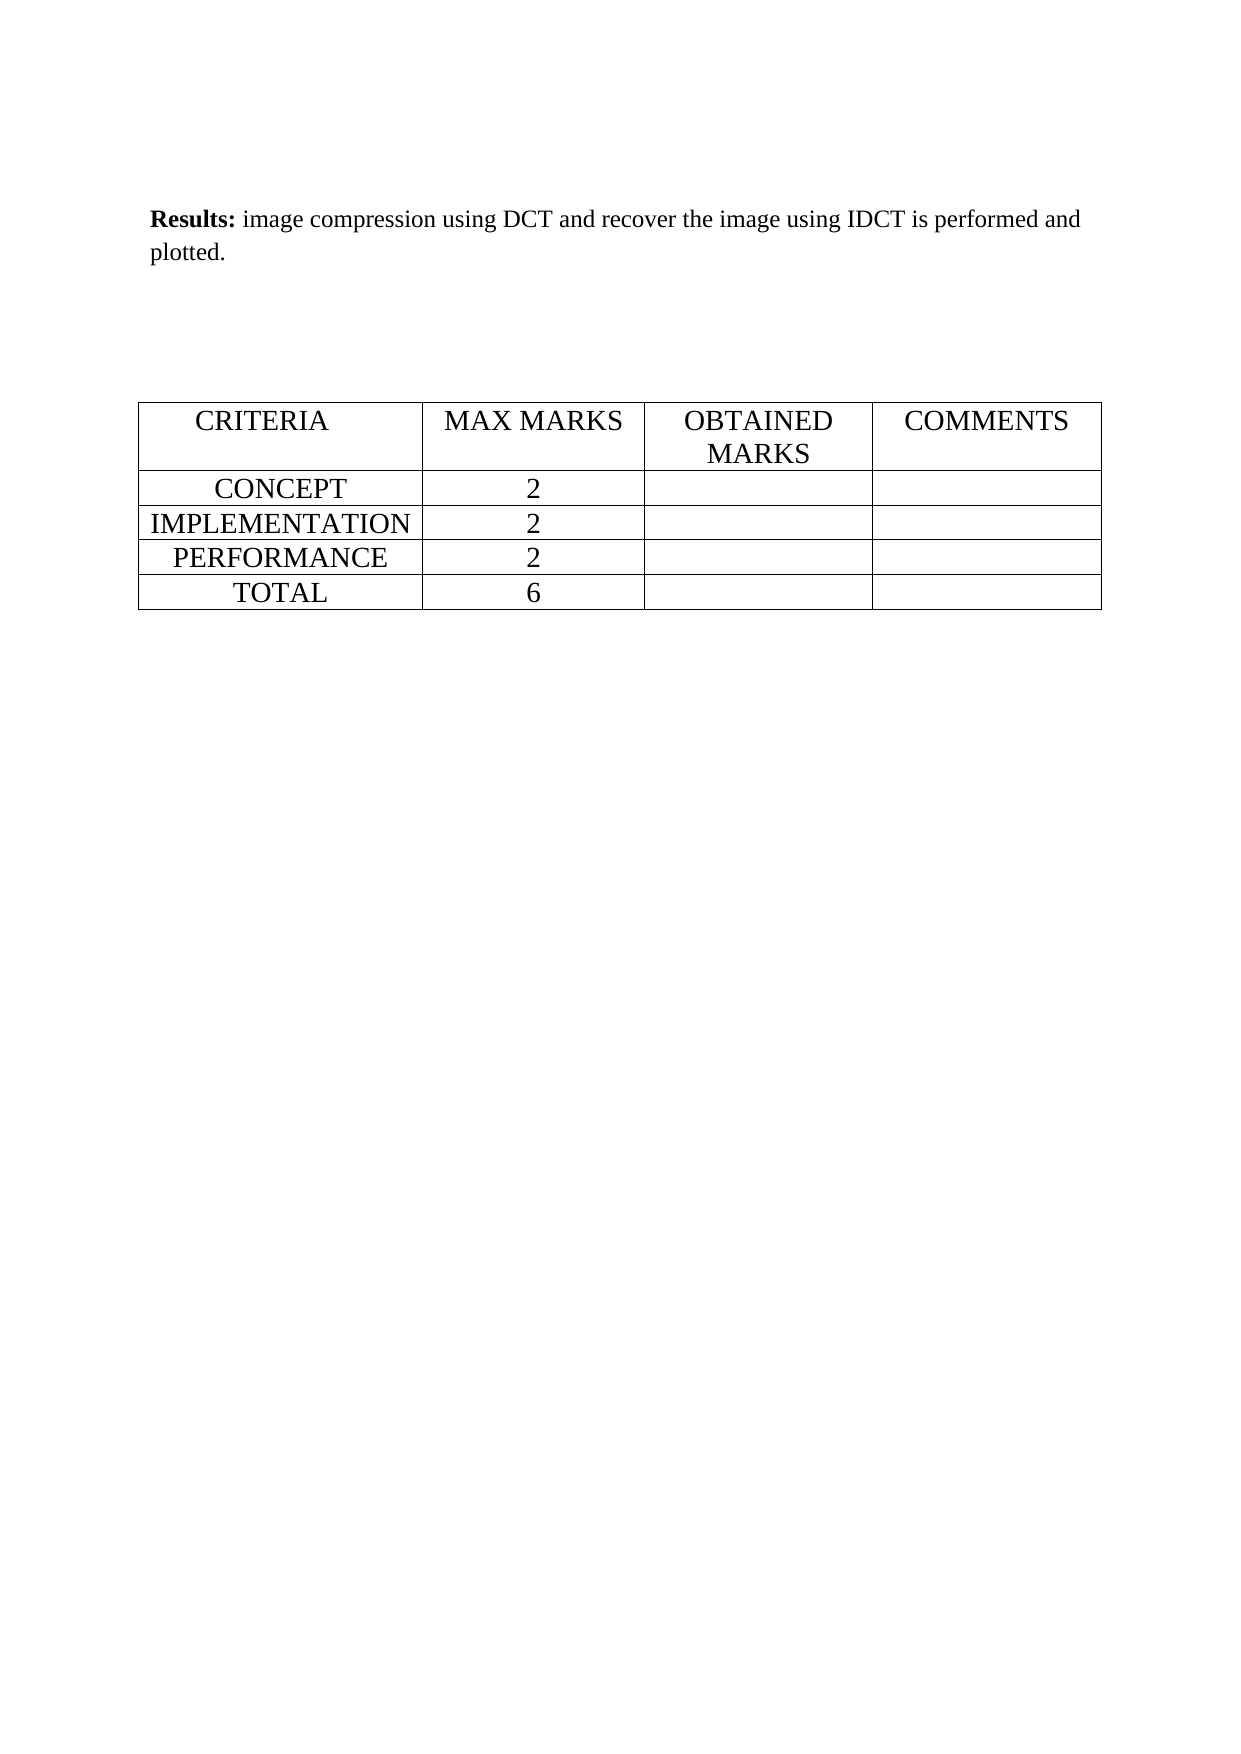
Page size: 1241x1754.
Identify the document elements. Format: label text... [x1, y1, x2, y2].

table_cell 2 [423, 506, 644, 539]
table_cell [873, 540, 1101, 574]
table_cell [873, 575, 1101, 608]
table_header COMMENTS [873, 403, 1101, 470]
table_cell CONCEPT [139, 471, 422, 505]
table_cell TOTAL [139, 575, 422, 608]
table_cell [873, 471, 1101, 505]
table_cell PERFORMANCE [139, 540, 422, 574]
table_cell 2 [423, 540, 644, 574]
table_cell 6 [423, 575, 644, 608]
table_header MAX MARKS [423, 403, 644, 470]
table_cell [645, 540, 872, 574]
table_cell [873, 506, 1101, 539]
table_header OBTAINED MARKS [645, 403, 872, 470]
table_cell [645, 575, 872, 608]
text Results: image compression using DCT and recover the image using IDCT is performed and plotted. [150, 204, 1090, 266]
table_cell 2 [423, 471, 644, 505]
table_cell [645, 506, 872, 539]
table_cell [645, 471, 872, 505]
table_cell IMPLEMENTATION [139, 506, 422, 539]
table_header CRITERIA [139, 403, 422, 470]
